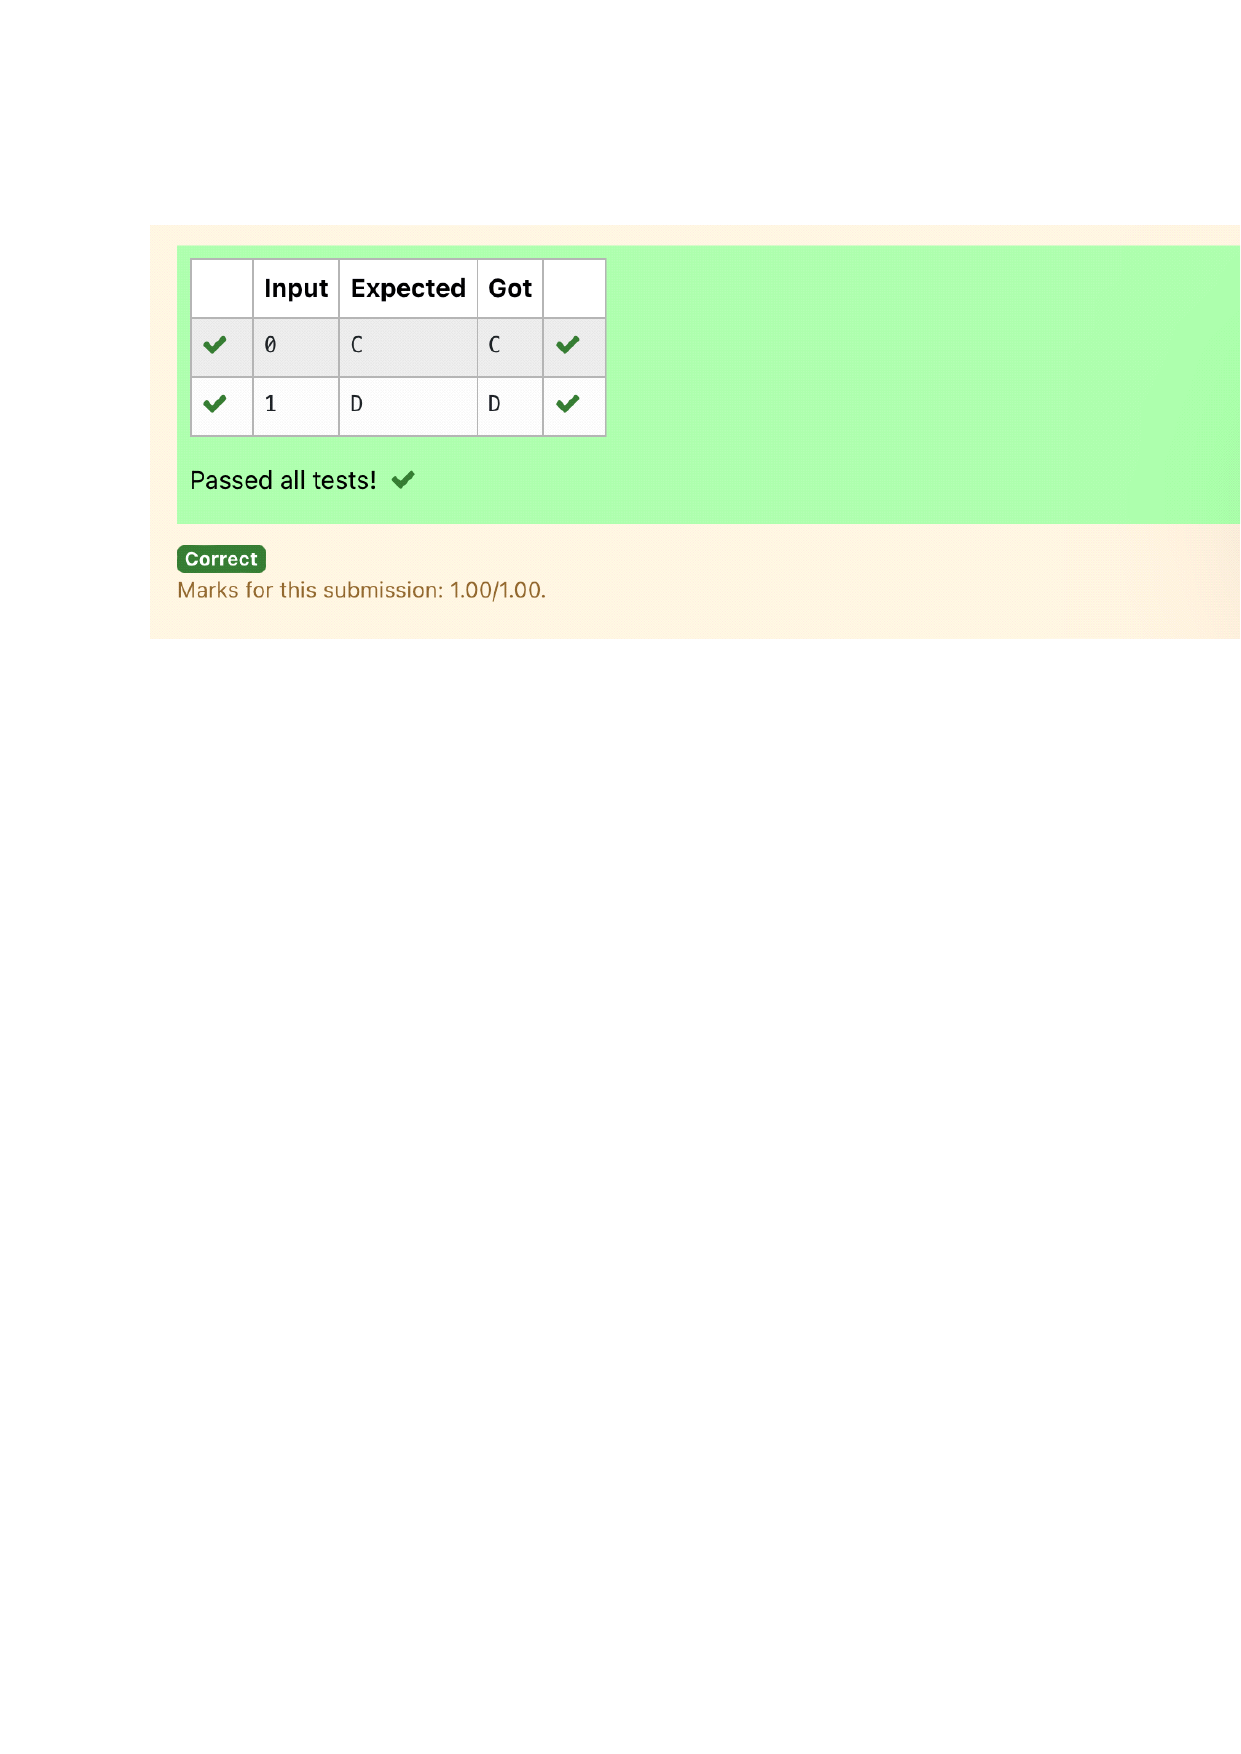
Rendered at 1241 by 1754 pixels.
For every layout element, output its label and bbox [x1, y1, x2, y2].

picture [150, 224, 1241, 640]
